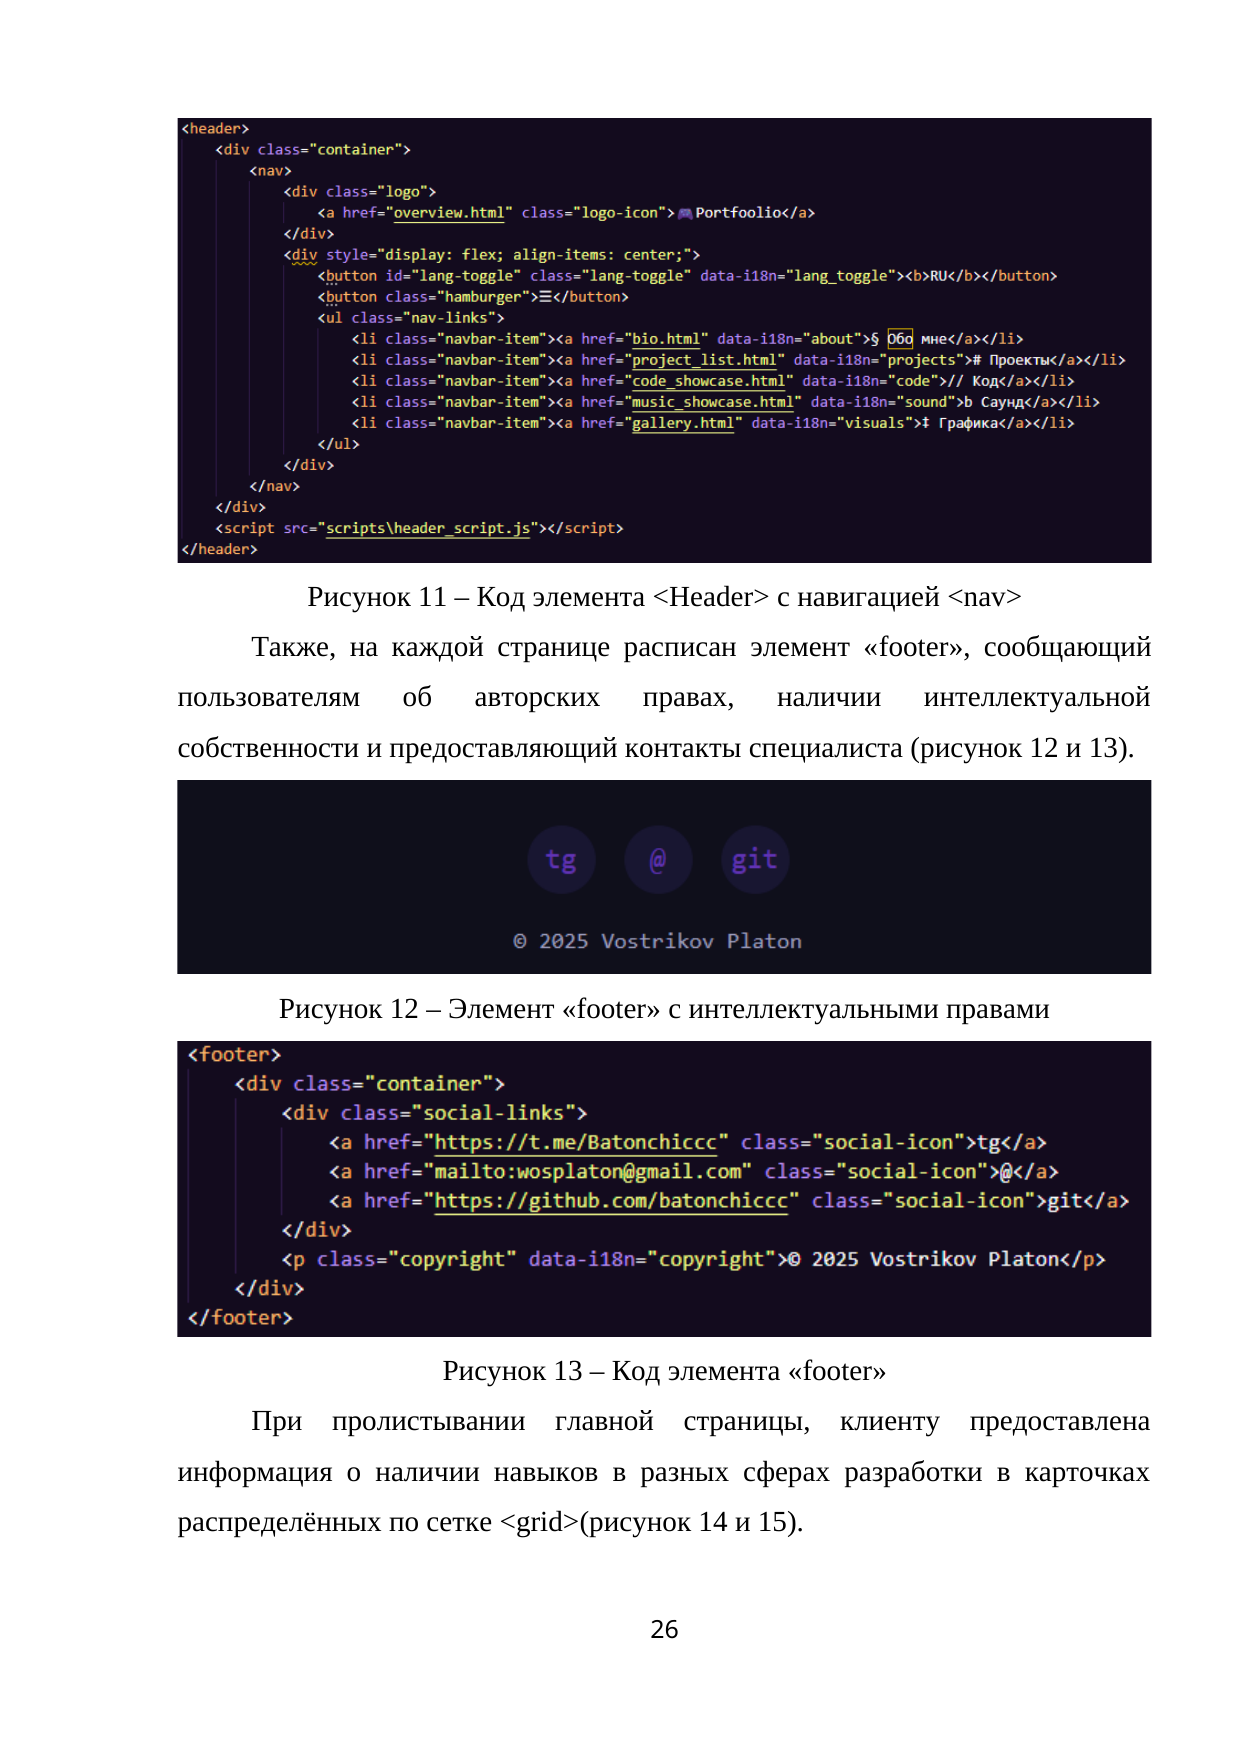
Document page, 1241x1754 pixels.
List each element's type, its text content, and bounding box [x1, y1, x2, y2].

picture [177, 118, 1152, 563]
text Рисунок 12 – Элемент «footer» с интеллектуальными правами [177, 991, 1152, 1024]
text Также, на каждой странице расписан элемент «footer», сообщающий пользователям об авторских правах, наличии интеллектуальной собственности и предоставляющий контакты специалиста (рисунок 12 и 13). [177, 629, 1152, 763]
picture [177, 1041, 1152, 1337]
text Рисунок 11 – Код элемента <Header> с навигацией <nav> [177, 579, 1152, 612]
text Рисунок 13 – Код элемента «footer» [177, 1353, 1152, 1387]
text При пролистывании главной страницы, клиенту предоставлена информация о наличии навыков в разных сферах разработки в карточках распределённых по сетке <grid>(рисунок 14 и 15). [177, 1403, 1152, 1537]
picture [177, 780, 1152, 974]
